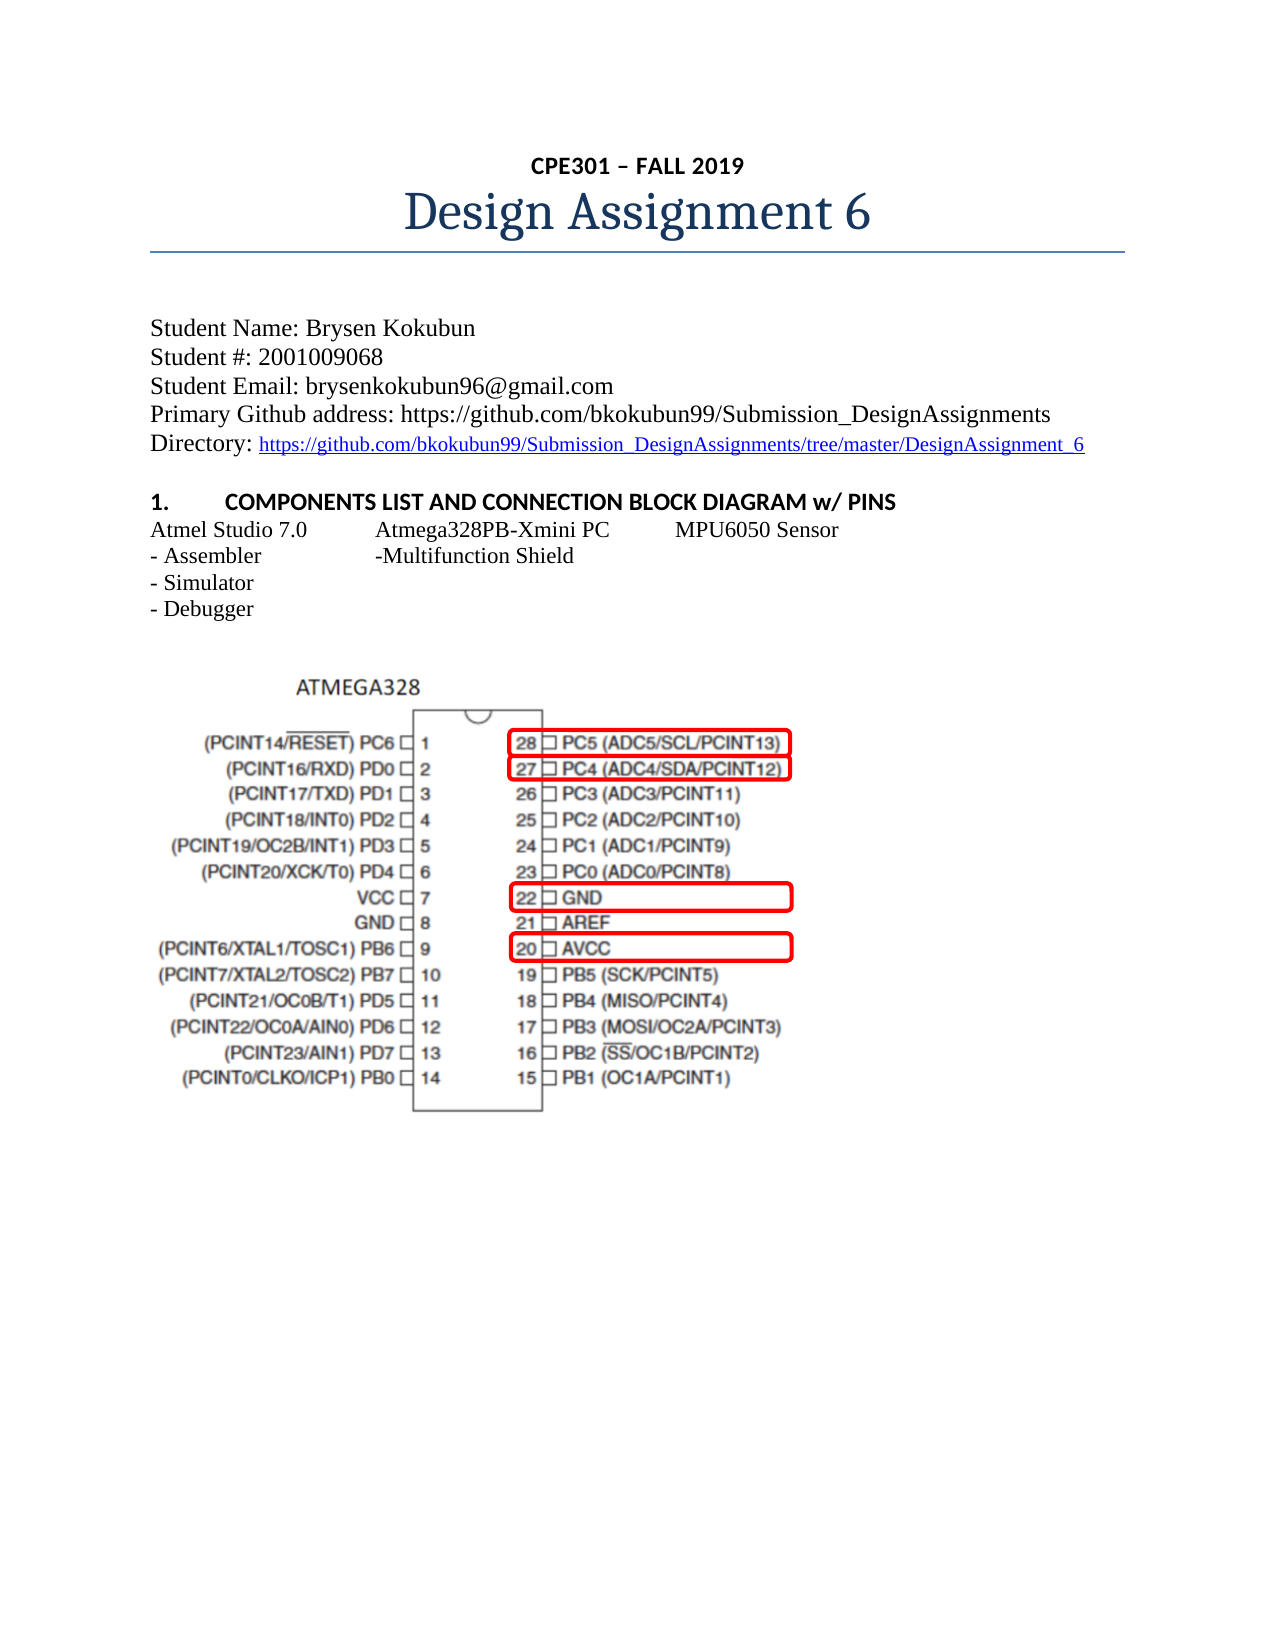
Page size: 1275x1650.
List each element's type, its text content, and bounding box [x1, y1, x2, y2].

text - Debugger [150, 595, 1125, 622]
text Student #: 2001009068 [150, 342, 1125, 371]
text CPE301 – FALL 2019 [150, 150, 1125, 181]
text - Assembler -Multifunction Shield [150, 543, 1125, 569]
text Student Name: Brysen Kokubun [150, 313, 1125, 342]
text - Simulator [150, 569, 1125, 595]
text Primary Github address: https://github.com/bkokubun99/Submission_DesignAssignments [150, 399, 1125, 428]
title Design Assignment 6 [150, 181, 1125, 251]
picture [150, 652, 818, 1137]
list COMPONENTS LIST AND CONNECTION BLOCK DIAGRAM w/ PINS [150, 486, 1125, 516]
text Directory: https://github.com/bkokubun99/Submission_DesignAssignments/tree/master/DesignAssignment_6 [150, 428, 1125, 457]
text Student Email: brysenkokubun96@gmail.com [150, 371, 1125, 399]
text Atmel Studio 7.0 Atmega328PB-Xmini PC MPU6050 Sensor [150, 516, 1125, 543]
